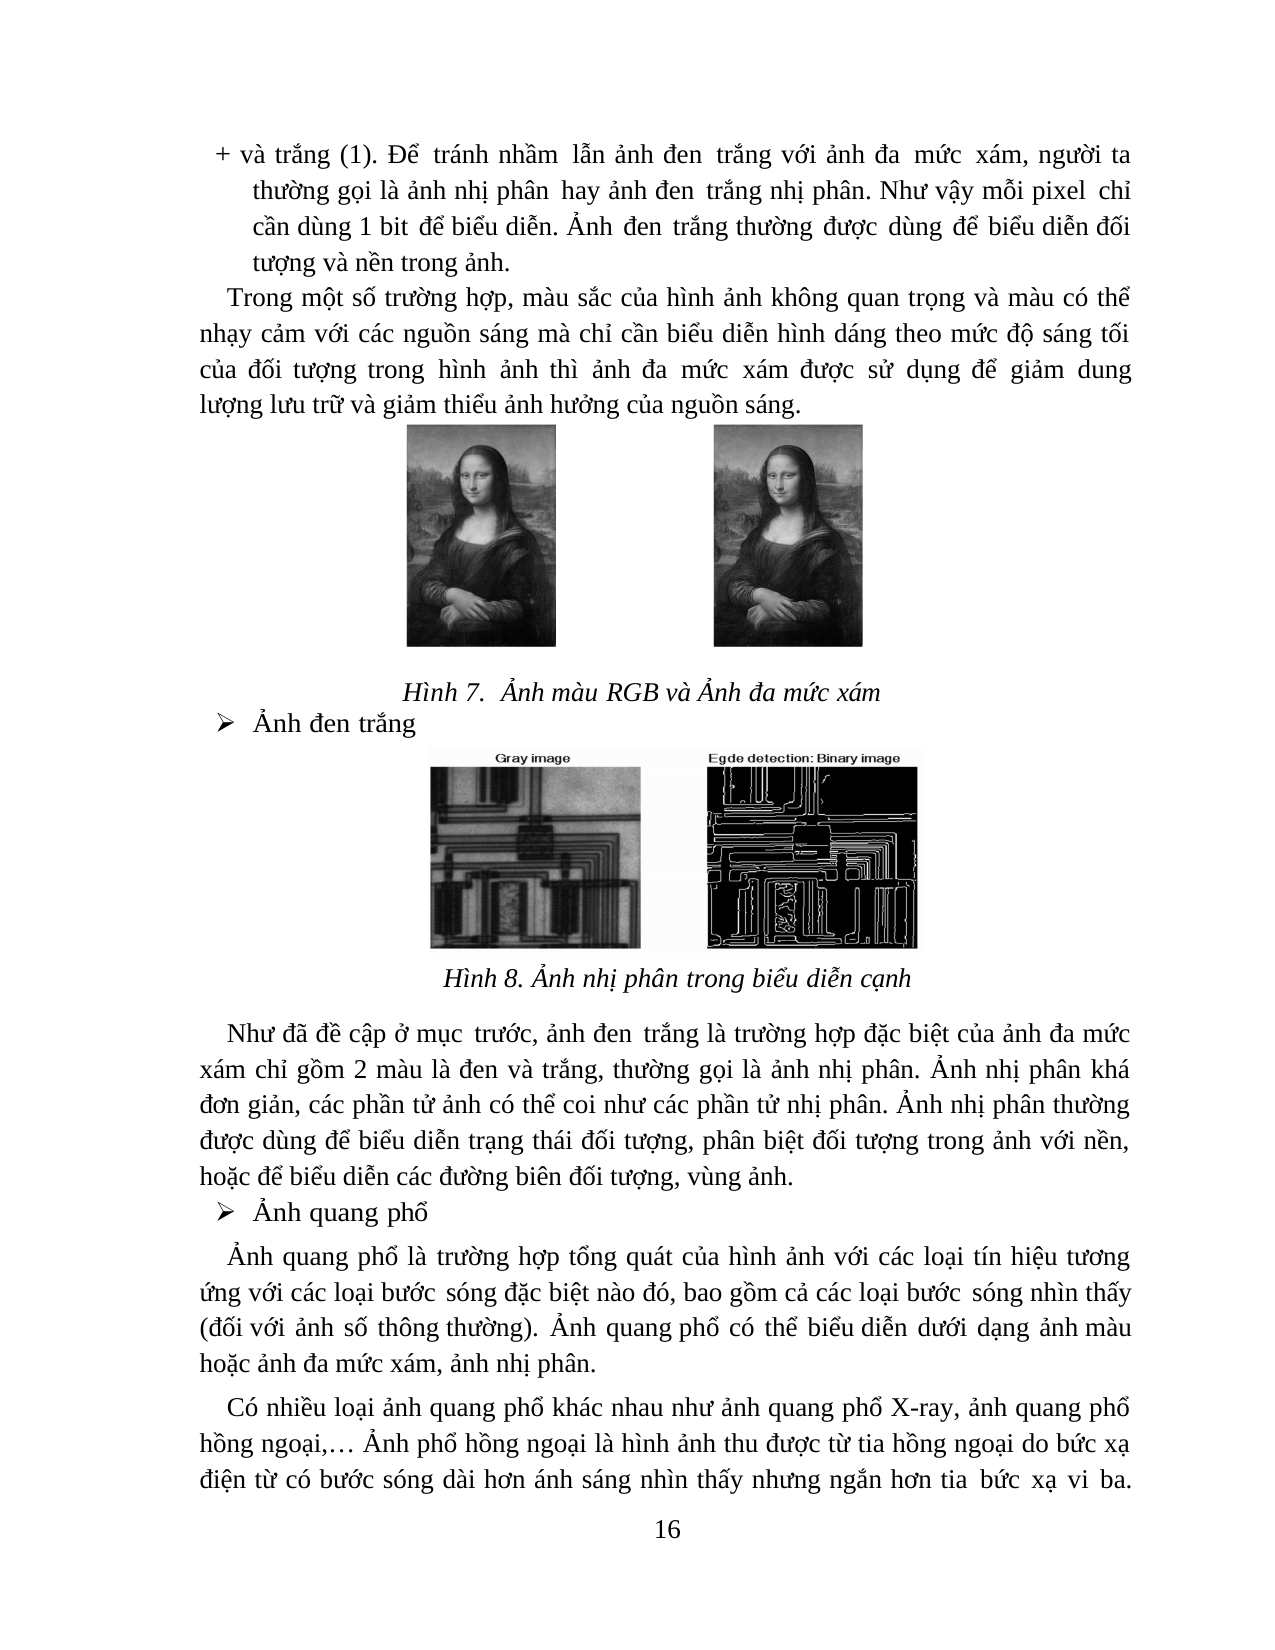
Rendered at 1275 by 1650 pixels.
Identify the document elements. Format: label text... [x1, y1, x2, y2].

list và trắng (1). Để tránh nhầm lẫn ảnh đen trắng với ảnh đa mức xám, người ta thường gọi là ảnh nhị phân hay ảnh đen trắng nhị phân. Như vậy mỗi pixel chỉ cần dùng 1 bit để biểu diễn. Ảnh đen trắng thường được dùng để biểu diễn đối tượng và nền trong ảnh. [215, 137, 1131, 277]
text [199, 1392, 1132, 1494]
picture [406, 424, 556, 647]
text Trong một số trường hợp, màu sắc của hình ảnh không quan trọng và màu có thể nhạy cảm với các nguồn sáng mà chỉ cần biểu diễn hình dáng theo mức độ sáng tối của đối tượng trong hình ảnh thì ảnh đa mức xám được sử dụng để giảm dung lượng lưu trữ và giảm thiểu ảnh hưởng của nguồn sáng. [199, 281, 1131, 420]
list Ảnh đen trắng [215, 707, 1157, 738]
list Ảnh quang phổ [215, 1196, 1157, 1227]
text Như đã đề cập ở mục trước, ảnh đen trắng là trường hợp đặc biệt của ảnh đa mức xám chỉ gồm 2 màu là đen và trắng, thường gọi là ảnh nhị phân. Ảnh nhị phân khá đơn giản, các phần tử ảnh có thể coi như các phần tử nhị phân. Ảnh nhị phân thường được dùng để biểu diễn trạng thái đối tượng, phân biệt đối tượng trong ảnh với nền, hoặc để biểu diễn các đường biên đối tượng, vùng ảnh. [199, 1017, 1131, 1191]
text Hình 7. Ảnh màu RGB và Ảnh đa mức xám [386, 676, 1157, 707]
picture [713, 424, 863, 647]
text Ảnh quang phổ là trường hợp tổng quát của hình ảnh với các loại tín hiệu tương ứng với các loại bước sóng đặc biệt nào đó, bao gồm cả các loại bước sóng nhìn thấy (đối với ảnh số thông thường). Ảnh quang phổ có thể biểu diễn dưới dạng ảnh màu hoặc ảnh đa mức xám, ảnh nhị phân. [199, 1240, 1132, 1378]
picture [428, 746, 922, 954]
